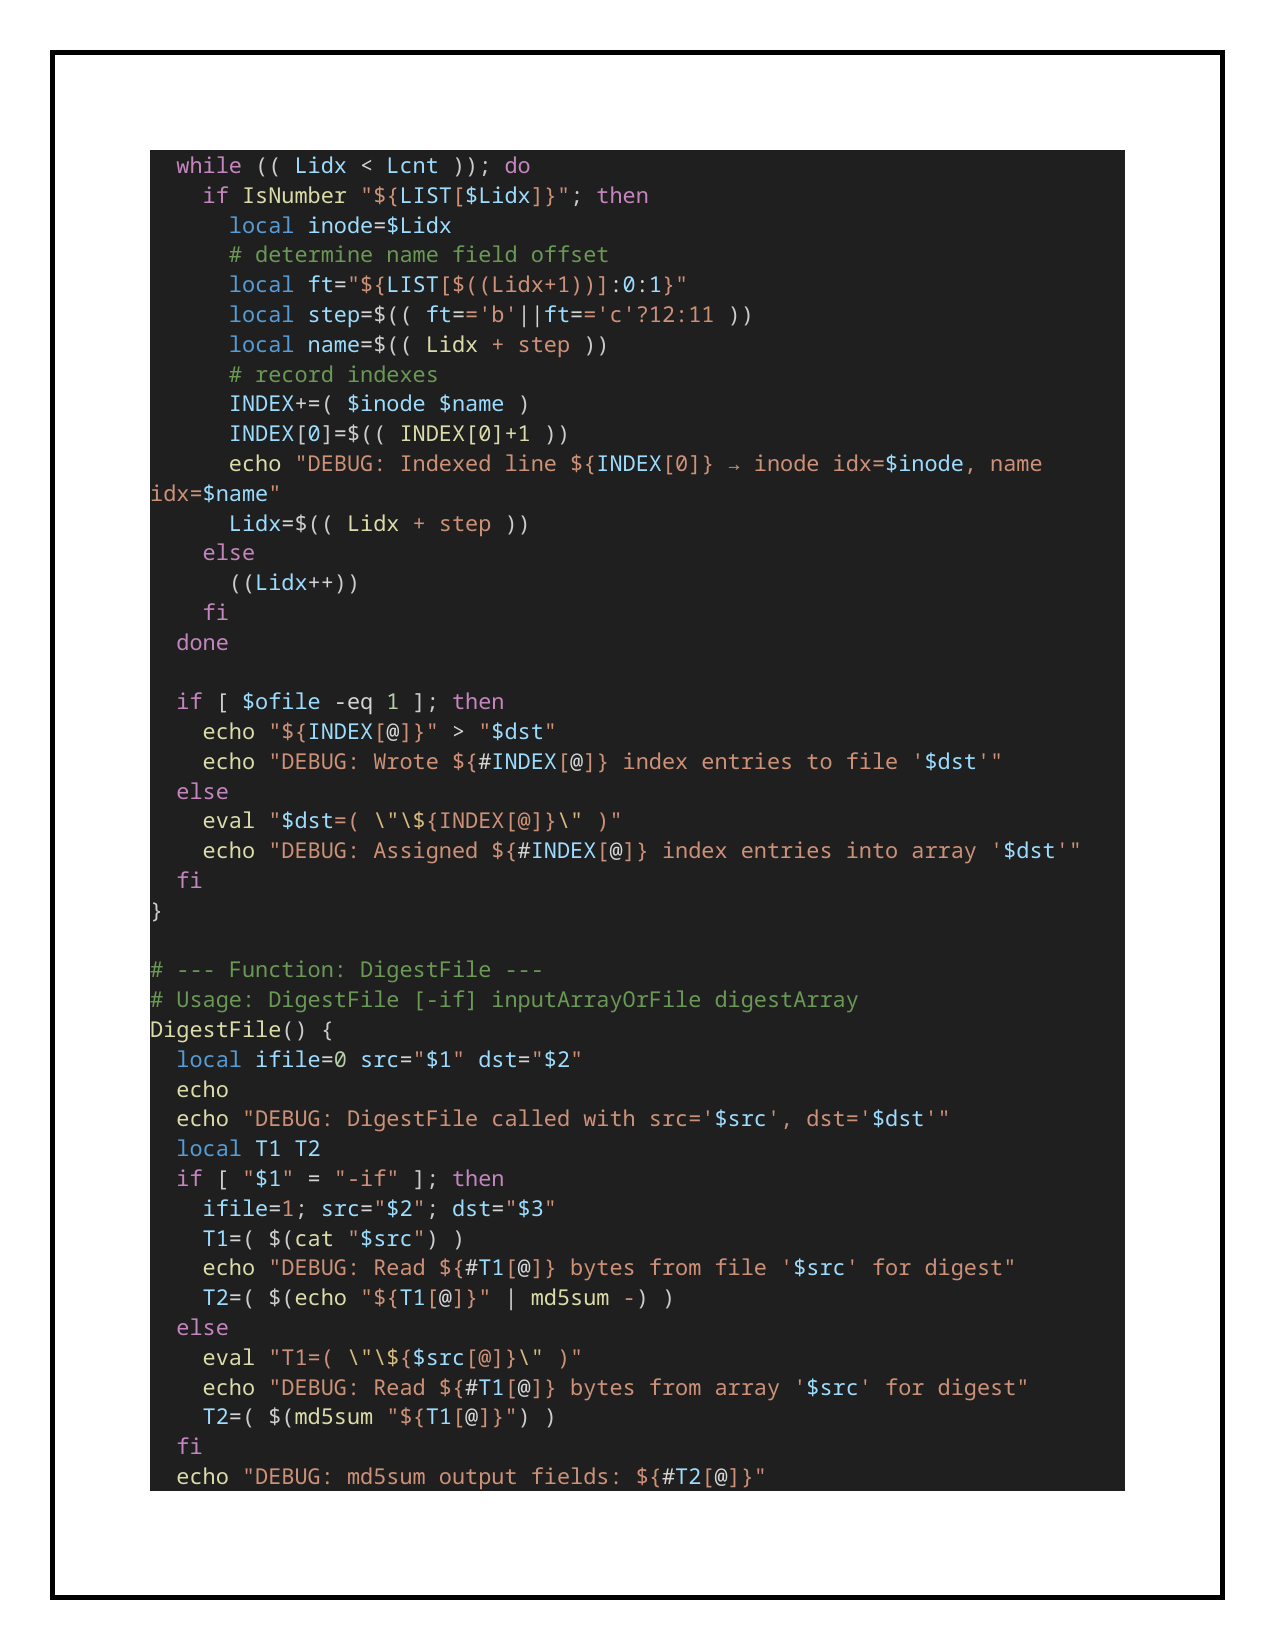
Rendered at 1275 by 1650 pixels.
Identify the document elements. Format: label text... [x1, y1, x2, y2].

text while (( Lidx < Lcnt )); do [150, 150, 1125, 180]
text echo "DEBUG: Assigned ${#INDEX[@]} index entries into array '$dst'" [150, 835, 1125, 865]
text fi [150, 1431, 1125, 1461]
text local step=$(( ft=='b'||ft=='c'?12:11 )) [150, 299, 1125, 329]
text ((Lidx++)) [150, 567, 1125, 597]
text local ifile=0 src="$1" dst="$2" [150, 1044, 1125, 1073]
text Lidx=$(( Lidx + step )) [150, 507, 1125, 537]
text T1=( $(cat "$src") ) [150, 1222, 1125, 1252]
text echo "DEBUG: Wrote ${#INDEX[@]} index entries to file '$dst'" [150, 746, 1125, 776]
text INDEX+=( $inode $name ) [150, 388, 1125, 418]
text echo "DEBUG: Read ${#T1[@]} bytes from file '$src' for digest" [150, 1252, 1125, 1282]
text echo "${INDEX[@]}" > "$dst" [150, 716, 1125, 746]
text echo "DEBUG: DigestFile called with src='$src', dst='$dst'" [150, 1103, 1125, 1133]
text local name=$(( Lidx + step )) [150, 329, 1125, 358]
text echo "DEBUG: Indexed line ${INDEX[0]} → inode idx=$inode, name idx=$name" [150, 448, 1125, 507]
text else [150, 537, 1125, 567]
text # determine name field offset [150, 239, 1125, 269]
text local T1 T2 [150, 1133, 1125, 1163]
text eval "T1=( \"\${$src[@]}\" )" [150, 1342, 1125, 1371]
text DigestFile() { [150, 1014, 1125, 1044]
text if IsNumber "${LIST[$Lidx]}"; then [150, 180, 1125, 209]
text echo "DEBUG: md5sum output fields: ${#T2[@]}" [150, 1461, 1125, 1491]
text done [150, 627, 1125, 656]
text if [ $ofile -eq 1 ]; then [150, 686, 1125, 716]
text fi [150, 597, 1125, 627]
text echo [150, 1073, 1125, 1103]
text # --- Function: DigestFile --- [150, 954, 1125, 984]
text echo "DEBUG: Read ${#T1[@]} bytes from array '$src' for digest" [150, 1371, 1125, 1401]
text # Usage: DigestFile [-if] inputArrayOrFile digestArray [150, 984, 1125, 1014]
text # record indexes [150, 358, 1125, 388]
text if [ "$1" = "-if" ]; then [150, 1163, 1125, 1193]
text local ft="${LIST[$((Lidx+1))]:0:1}" [150, 269, 1125, 299]
text T2=( $(md5sum "${T1[@]}") ) [150, 1401, 1125, 1431]
text } [150, 895, 1125, 924]
text local inode=$Lidx [150, 209, 1125, 239]
text else [150, 776, 1125, 805]
text ifile=1; src="$2"; dst="$3" [150, 1193, 1125, 1222]
text else [150, 1312, 1125, 1342]
text eval "$dst=( \"\${INDEX[@]}\" )" [150, 805, 1125, 835]
text INDEX[0]=$(( INDEX[0]+1 )) [150, 418, 1125, 448]
text T2=( $(echo "${T1[@]}" | md5sum -) ) [150, 1282, 1125, 1312]
text fi [150, 865, 1125, 895]
